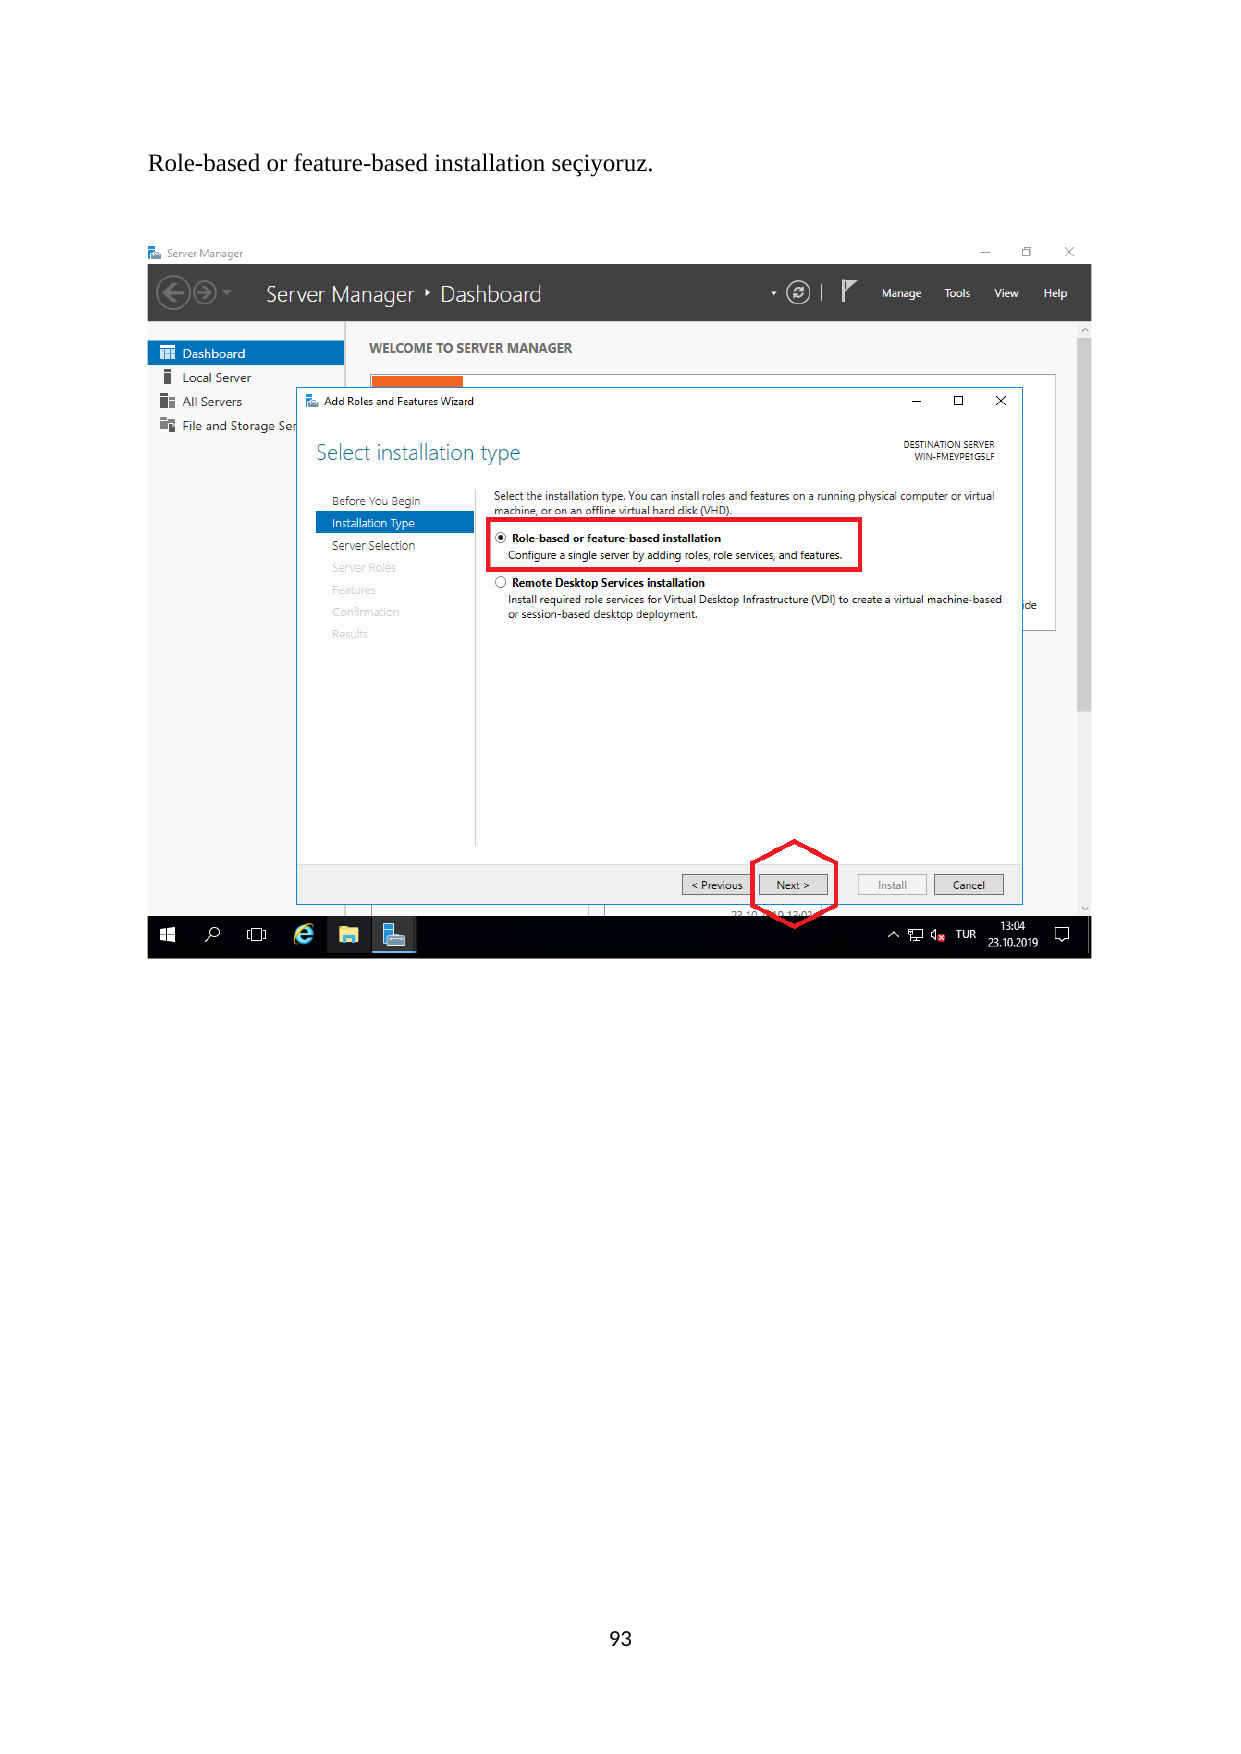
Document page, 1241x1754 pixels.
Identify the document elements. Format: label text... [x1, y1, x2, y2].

text Role-based or feature-based installation seçiyoruz. [148, 148, 1093, 176]
picture [147, 243, 1092, 959]
